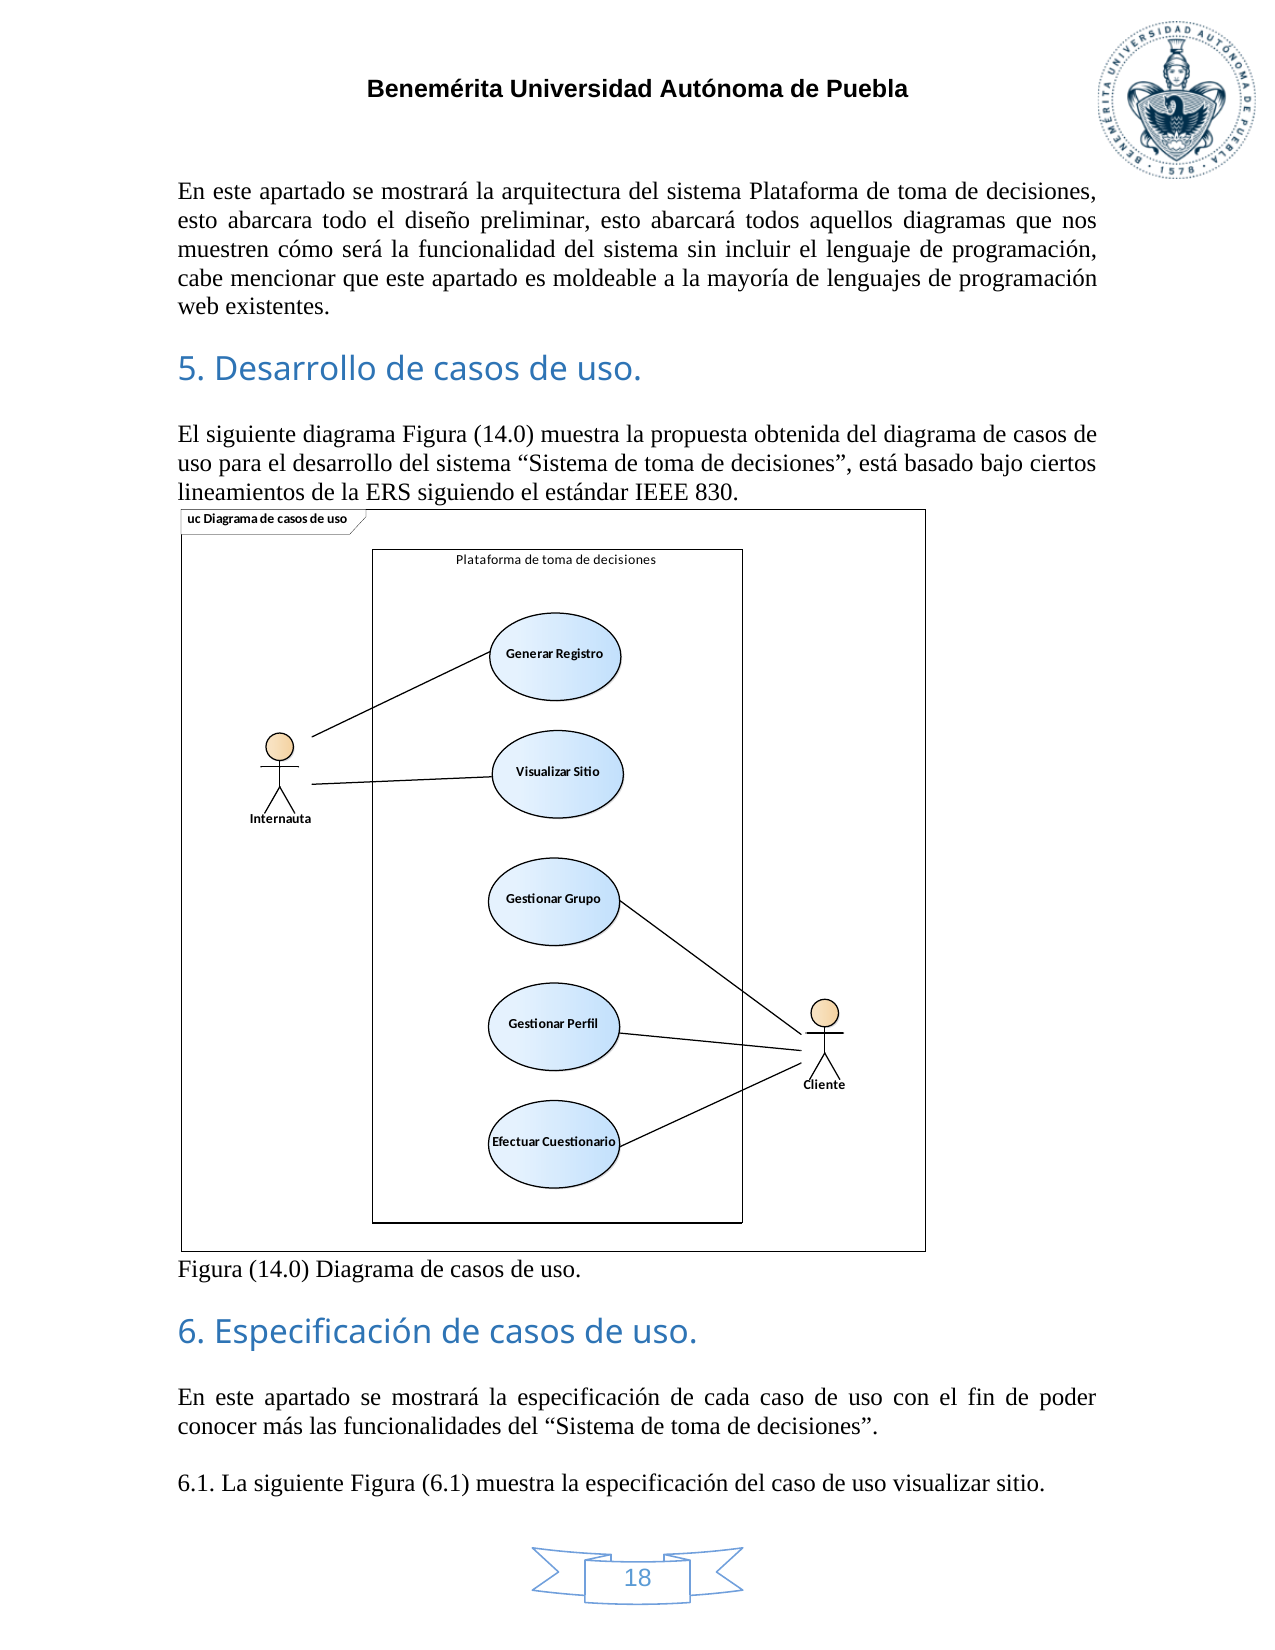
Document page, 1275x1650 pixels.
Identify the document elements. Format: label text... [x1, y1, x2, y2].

picture [1097, 21, 1256, 179]
text En este apartado se mostrará la especificación de cada caso de uso con el fin de poder conocer más las funcionalidades del “Sistema de toma de decisiones”. [177, 1382, 1098, 1440]
subtitle 6. Especificación de casos de uso. [177, 1308, 1098, 1353]
text En este apartado se mostrará la arquitectura del sistema Plataforma de toma de decisiones, esto abarcara todo el diseño preliminar, esto abarcará todos aquellos diagramas que nos muestren cómo será la funcionalidad del sistema sin incluir el lenguaje de programación, cabe mencionar que este apartado es moldeable a la mayoría de lenguajes de programación web existentes. [177, 176, 1098, 320]
text 6.1. La siguiente Figura (6.1) muestra la especificación del caso de uso visualizar sitio. [177, 1468, 1098, 1497]
text Figura (14.0) Diagrama de casos de uso. [177, 1254, 1098, 1283]
text El siguiente diagrama Figura (14.0) muestra la propuesta obtenida del diagrama de casos de uso para el desarrollo del sistema “Sistema de toma de decisiones”, está basado bajo ciertos lineamientos de la ERS siguiendo el estándar IEEE 830. [177, 419, 1098, 506]
subtitle 5. Desarrollo de casos de uso. [177, 345, 1098, 391]
